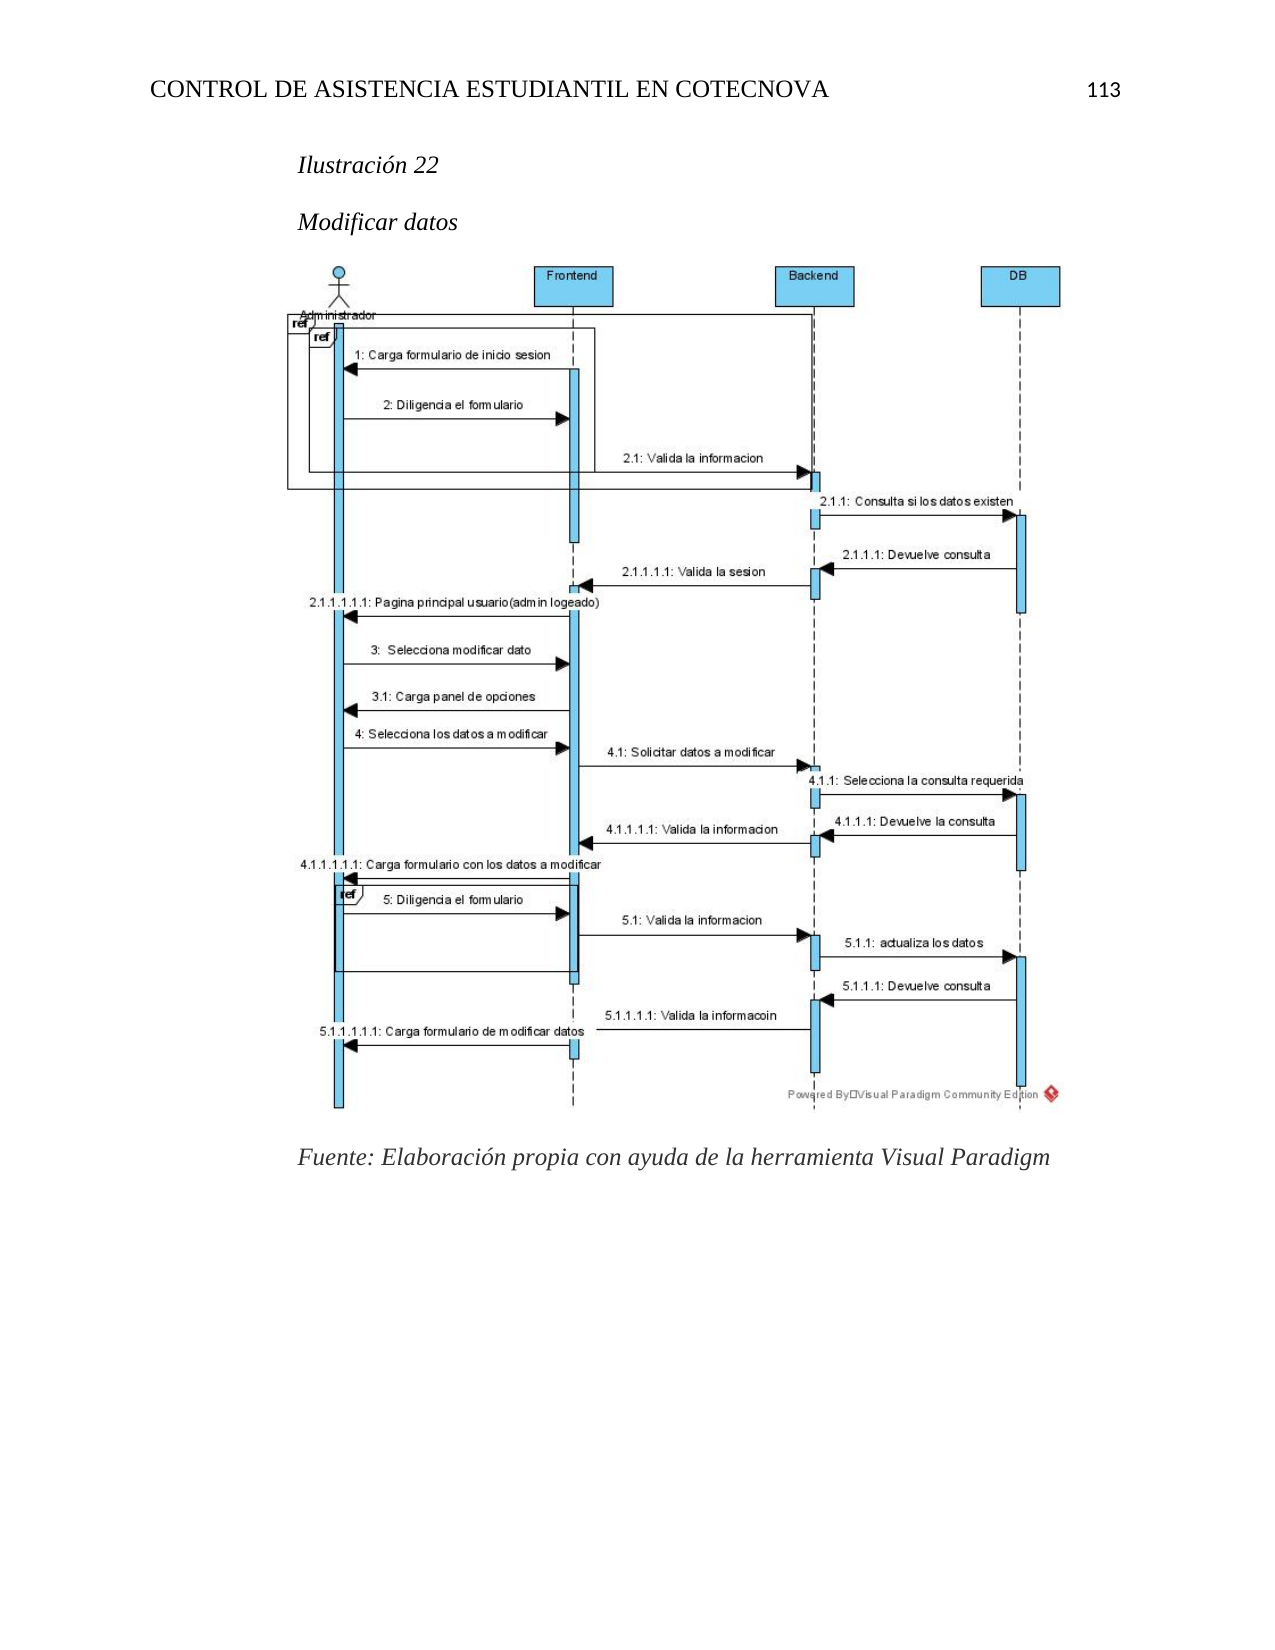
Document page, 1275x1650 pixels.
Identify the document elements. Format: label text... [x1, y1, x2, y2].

text Fuente: Elaboración propia con ayuda de la herramienta Visual Paradigm [150, 1142, 1125, 1171]
picture [286, 265, 1064, 1113]
